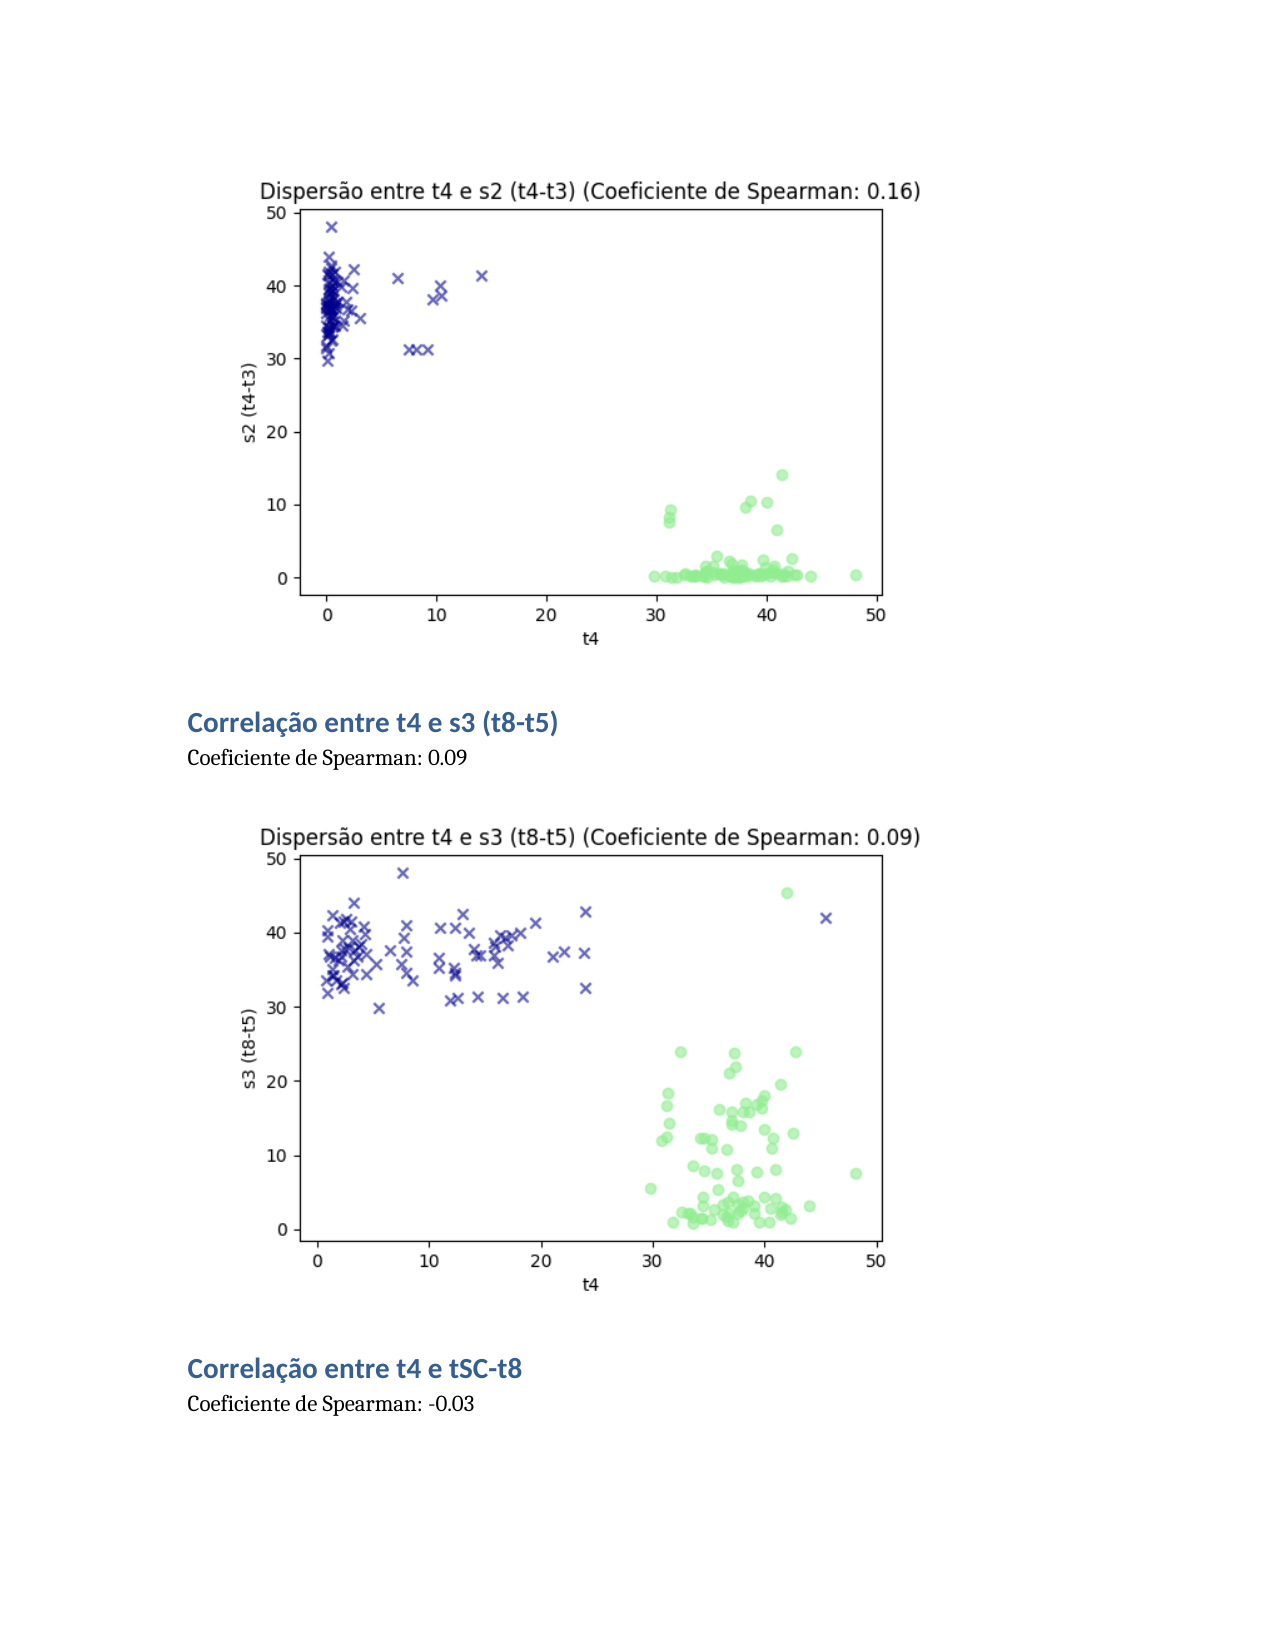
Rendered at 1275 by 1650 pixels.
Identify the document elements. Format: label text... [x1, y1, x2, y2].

text Coeficiente de Spearman: 0.09 [187, 745, 1087, 771]
subtitle Correlação entre t4 e s3 (t8-t5) [187, 704, 1087, 739]
subtitle Correlação entre t4 e tSC-t8 [187, 1350, 1087, 1385]
text Coeficiente de Spearman: -0.03 [187, 1391, 1087, 1417]
picture [206, 795, 957, 1296]
picture [206, 150, 957, 650]
